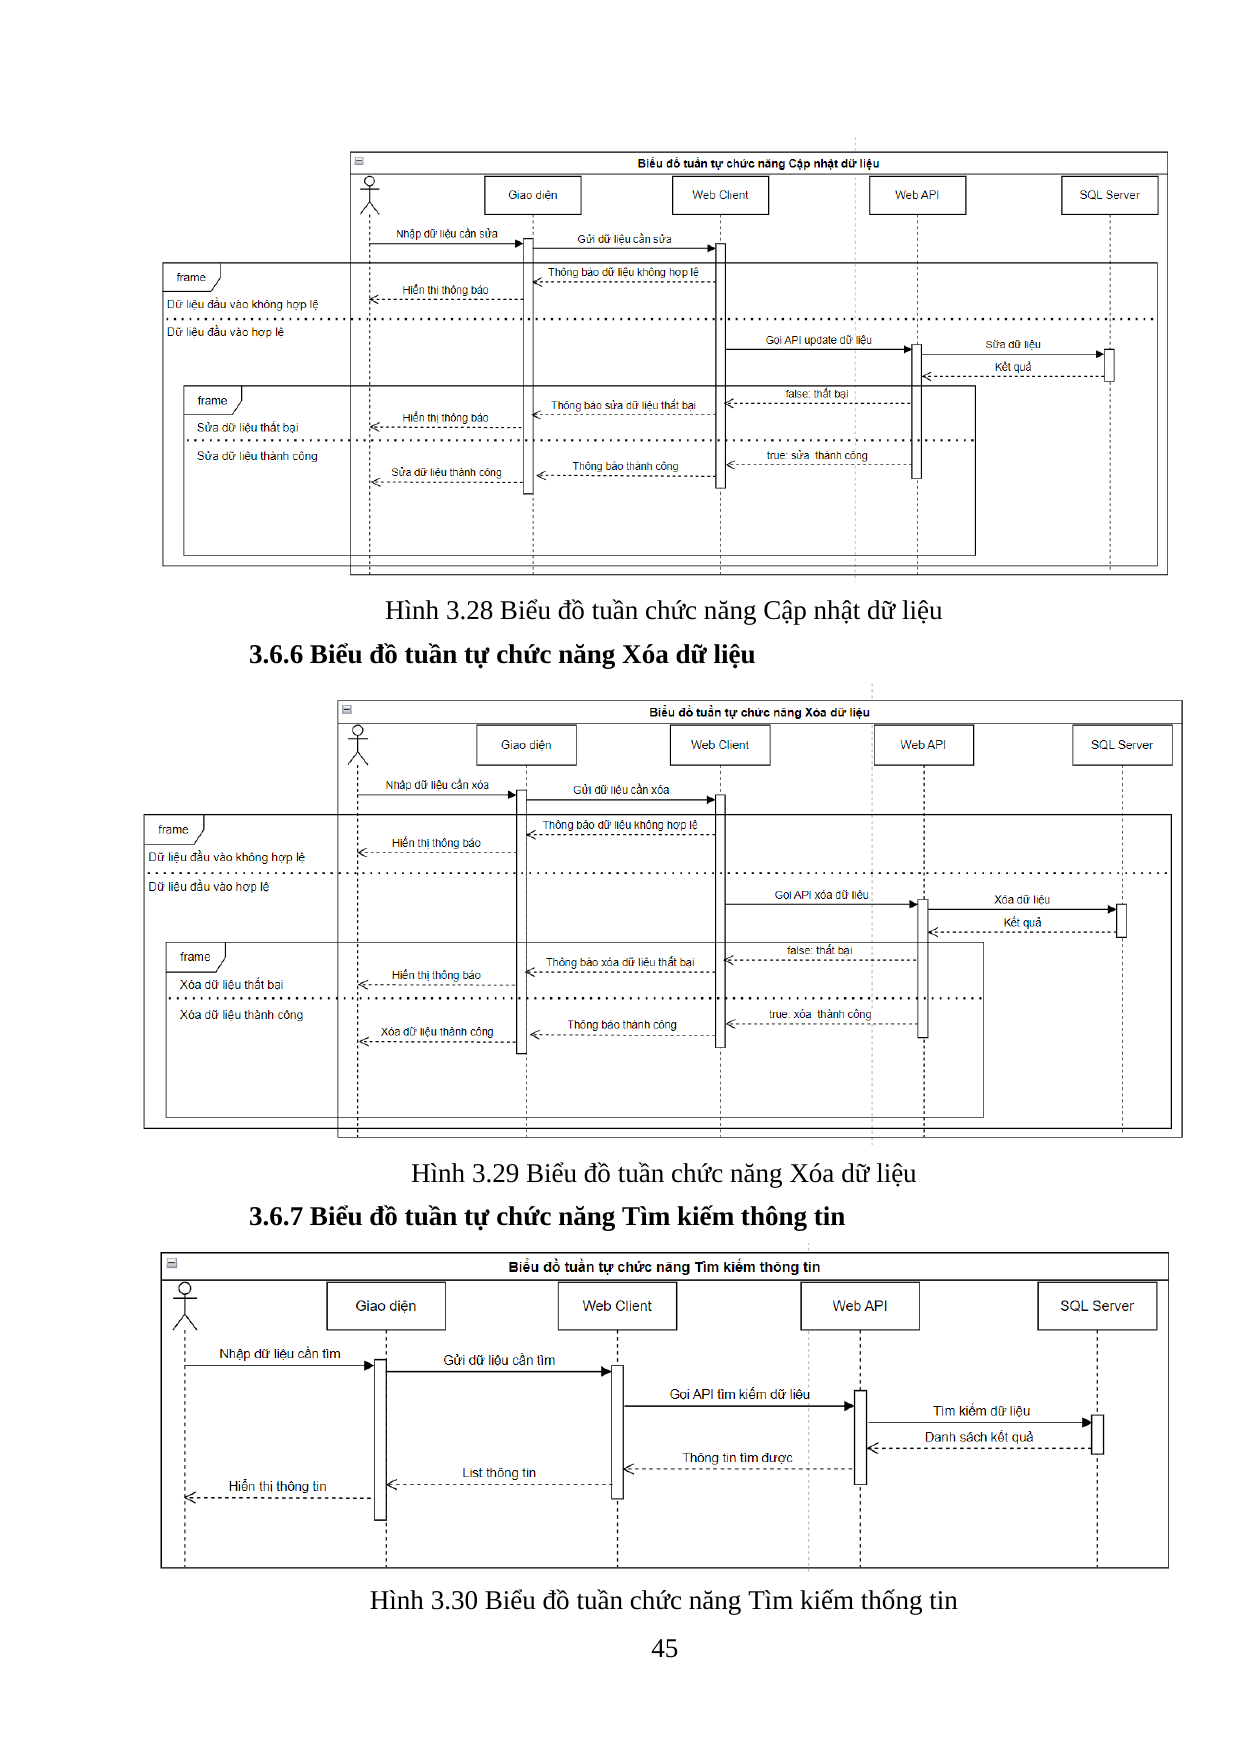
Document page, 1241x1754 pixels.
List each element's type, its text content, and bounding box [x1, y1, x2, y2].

picture [136, 681, 1192, 1145]
subtitle 3.6.7 Biểu đồ tuần tự chức năng Tìm kiếm thông tin [249, 1200, 1230, 1231]
text Hình 3.28 Biểu đồ tuần chức năng Cập nhật dữ liệu [98, 594, 1230, 625]
picture [152, 1243, 1176, 1572]
subtitle 3.6.6 Biểu đồ tuần tự chức năng Xóa dữ liệu [249, 638, 1230, 669]
picture [157, 137, 1171, 582]
text Hình 3.29 Biểu đồ tuần chức năng Xóa dữ liệu [98, 1157, 1230, 1188]
text Hình 3.30 Biểu đồ tuần chức năng Tìm kiếm thống tin [98, 1584, 1230, 1615]
